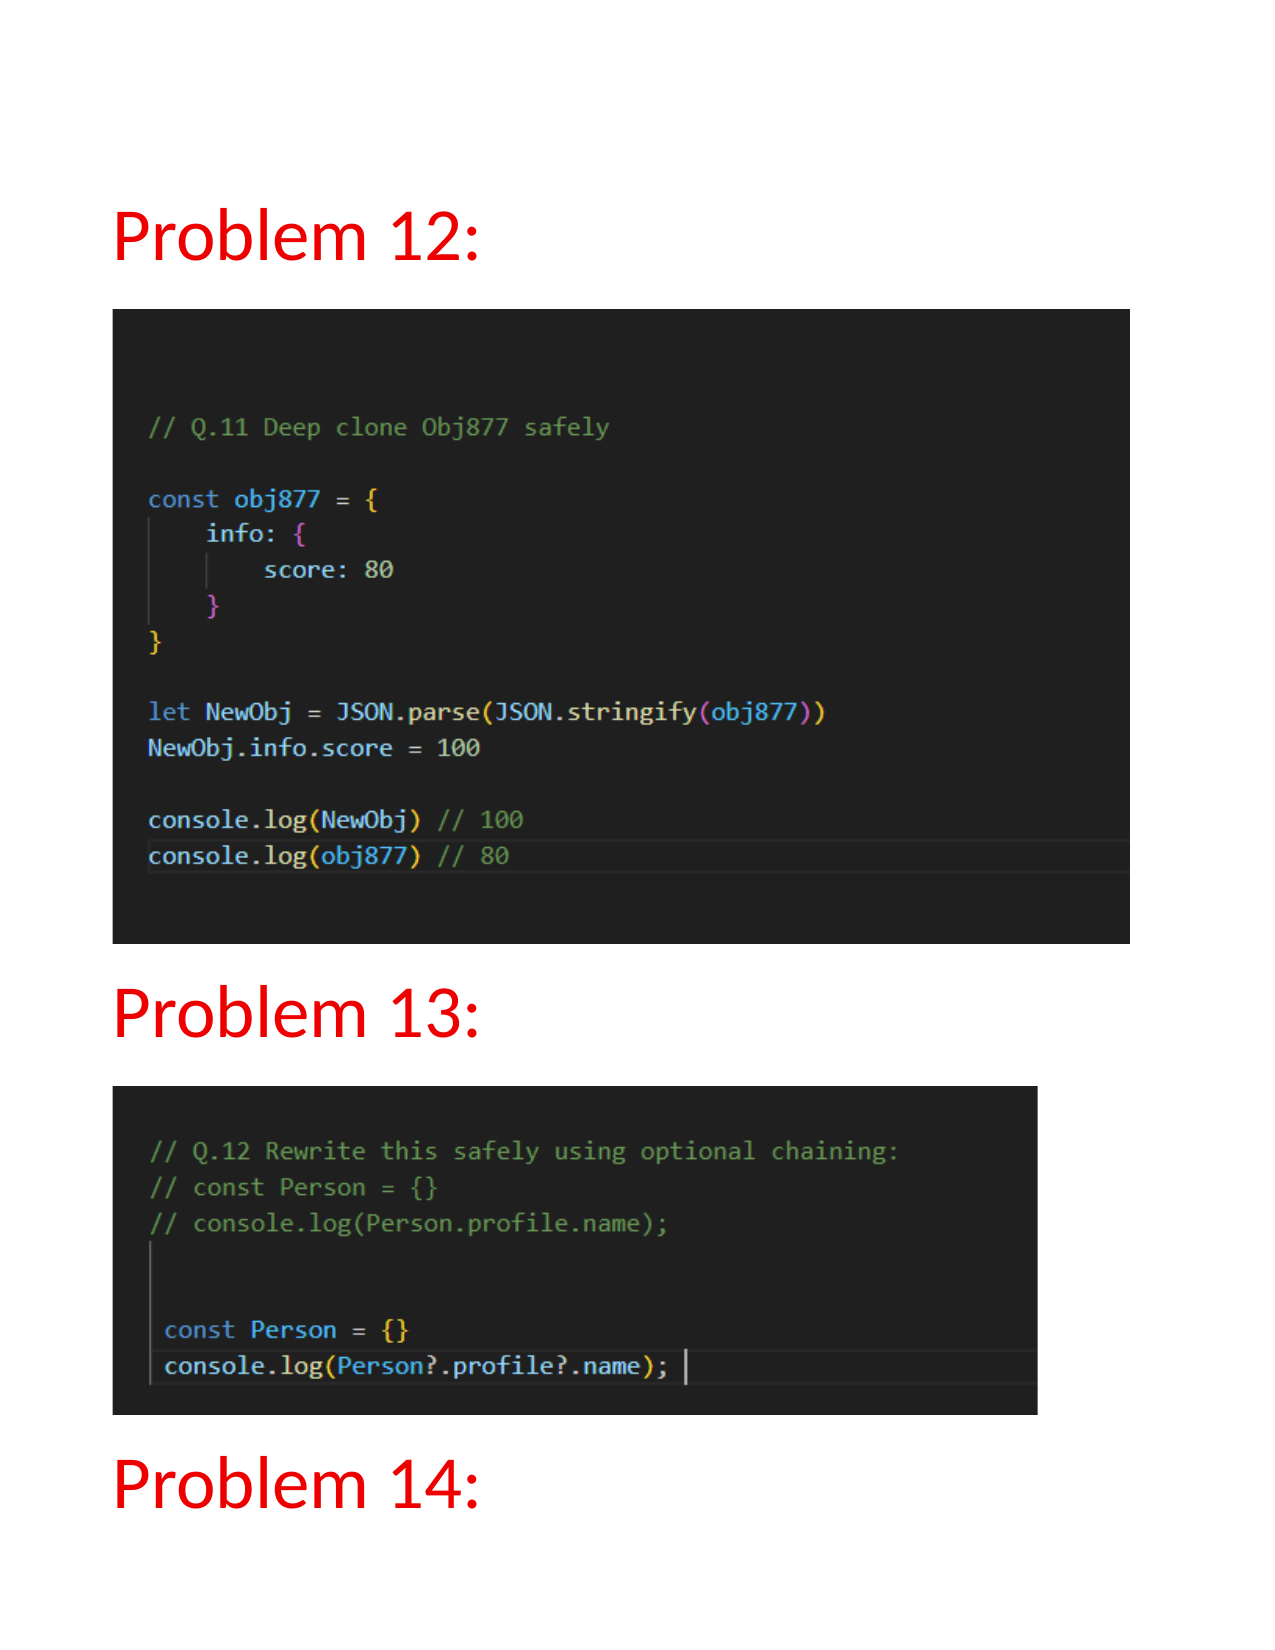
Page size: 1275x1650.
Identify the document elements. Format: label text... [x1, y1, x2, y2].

text Problem 13: [112, 965, 1162, 1057]
picture [112, 309, 1130, 944]
picture [112, 1086, 1038, 1415]
text Problem 12: [112, 187, 1162, 279]
text Problem 14: [112, 1436, 1162, 1528]
